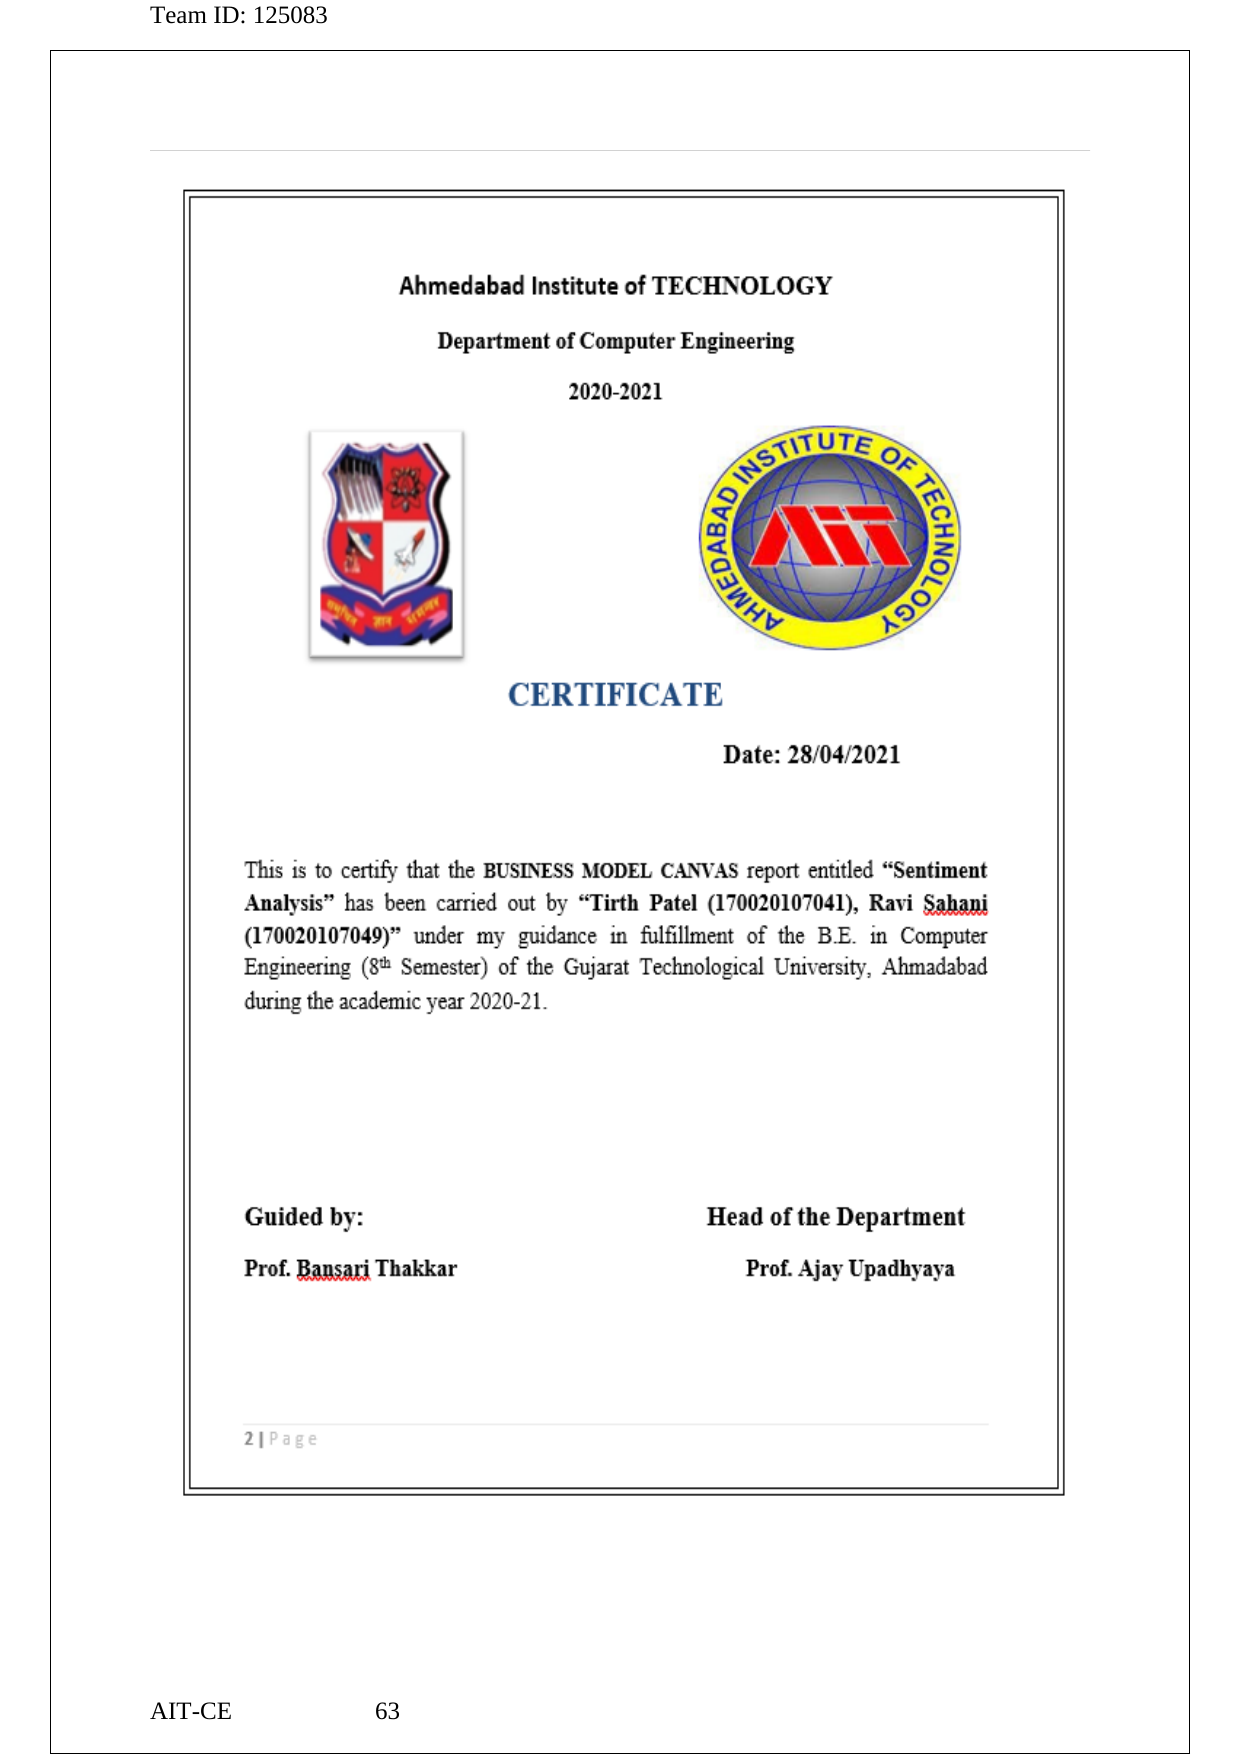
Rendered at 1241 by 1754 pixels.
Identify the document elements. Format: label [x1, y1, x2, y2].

picture [150, 150, 1091, 1532]
